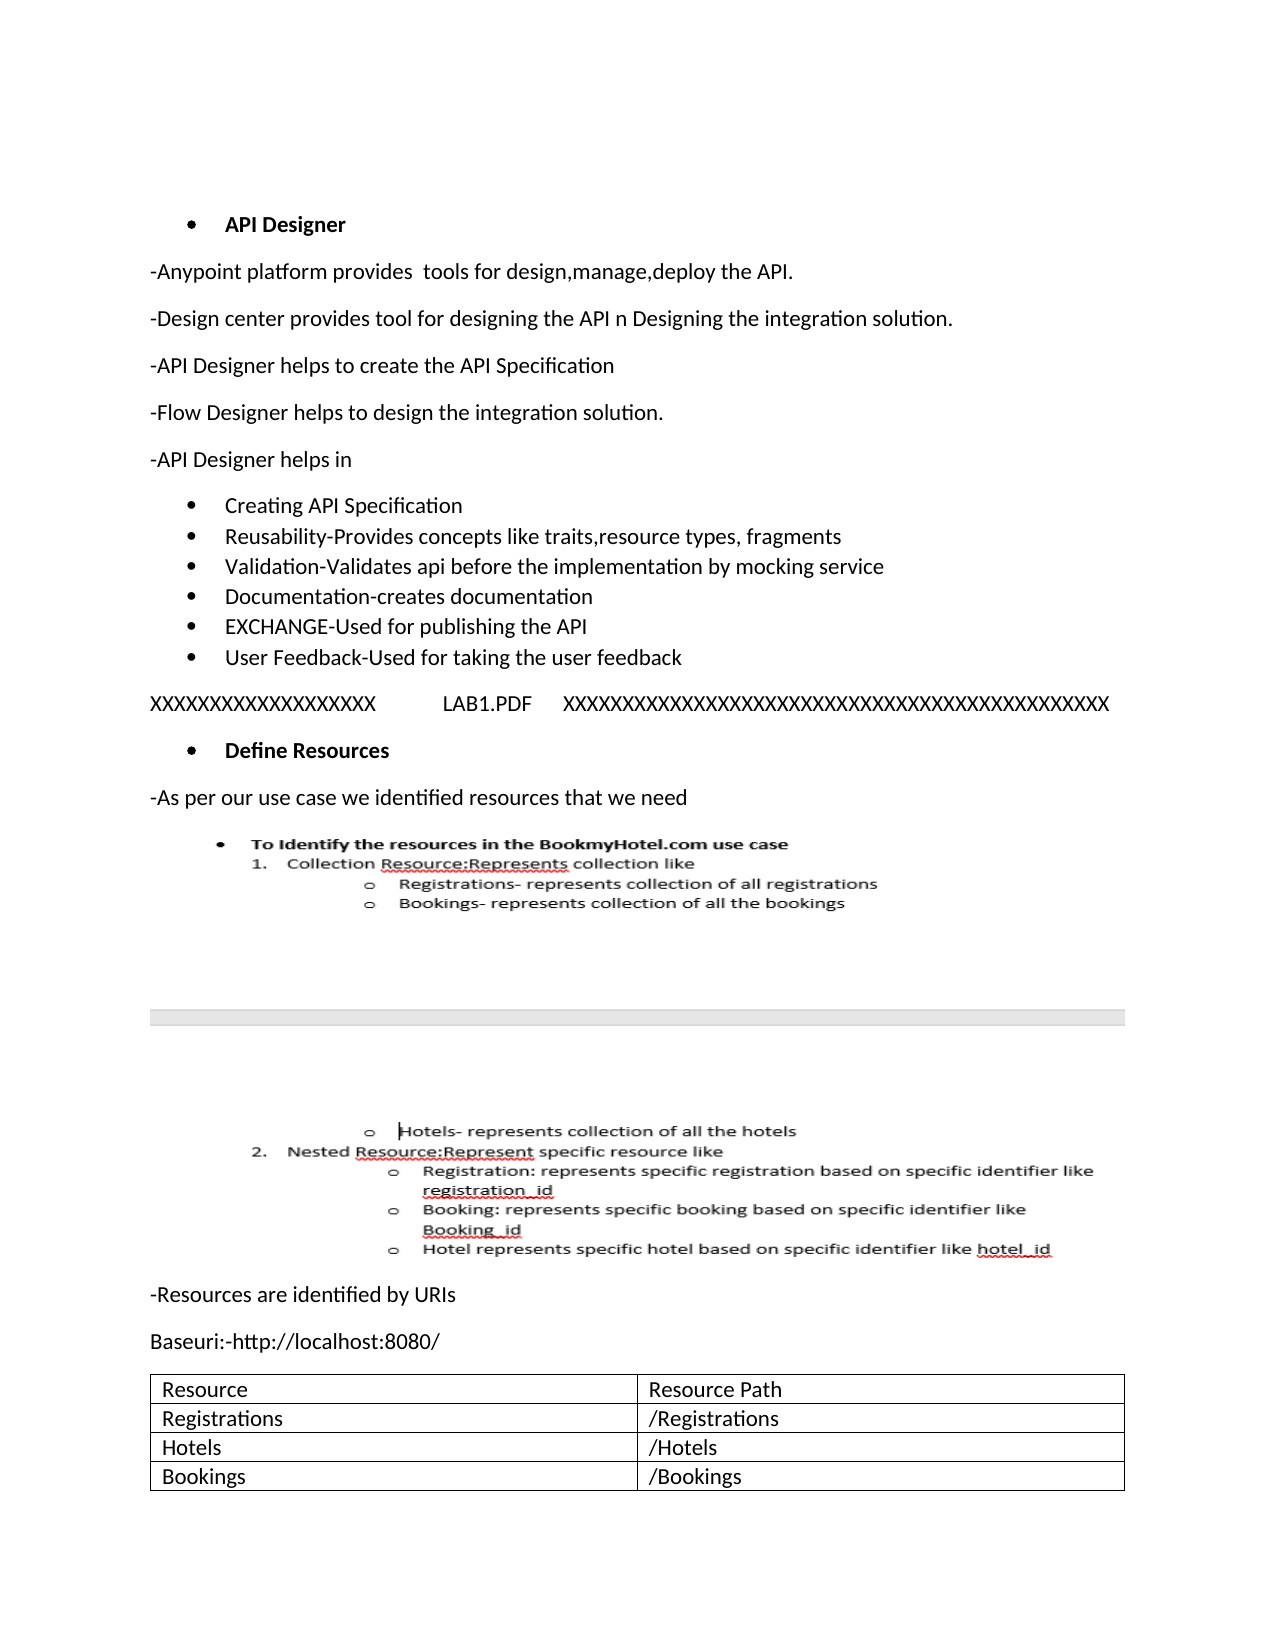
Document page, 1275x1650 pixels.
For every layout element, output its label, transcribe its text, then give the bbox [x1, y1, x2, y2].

picture [150, 830, 1125, 1262]
table_cell /Bookings [638, 1462, 1124, 1490]
table_header Resource [151, 1375, 637, 1403]
text -API Designer helps to create the API Specification [150, 351, 1125, 379]
table_cell Hotels [151, 1433, 637, 1461]
list EXCHANGE-Used for publishing the API [187, 612, 1125, 641]
text -Flow Designer helps to design the integration solution. [150, 398, 1125, 426]
table_cell Bookings [151, 1462, 637, 1490]
text Baseuri:-http://localhost:8080/ [150, 1327, 1125, 1355]
table_cell /Registrations [638, 1404, 1124, 1432]
list User Feedback-Used for taking the user feedback [187, 643, 1125, 671]
text -Anypoint platform provides tools for design,manage,deploy the API. [150, 257, 1125, 285]
text -Design center provides tool for designing the API n Designing the integration solution. [150, 304, 1125, 332]
table_cell Registrations [151, 1404, 637, 1432]
text XXXXXXXXXXXXXXXXXXX LAB1.PDF XXXXXXXXXXXXXXXXXXXXXXXXXXXXXXXXXXXXXXXXXXXXXX [150, 689, 1125, 718]
list Documentation-creates documentation [187, 582, 1125, 610]
list Creating API Specification [187, 492, 1125, 520]
list Define Resources [187, 736, 1125, 764]
list Reusability-Provides concepts like traits,resource types, fragments [187, 522, 1125, 550]
text -As per our use case we identified resources that we need [150, 783, 1125, 811]
text -API Designer helps in [150, 445, 1125, 473]
list API Designer [187, 210, 1125, 238]
table_cell /Hotels [638, 1433, 1124, 1461]
list Validation-Validates api before the implementation by mocking service [187, 552, 1125, 580]
table_header Resource Path [638, 1375, 1124, 1403]
text -Resources are identified by URIs [150, 1280, 1125, 1308]
